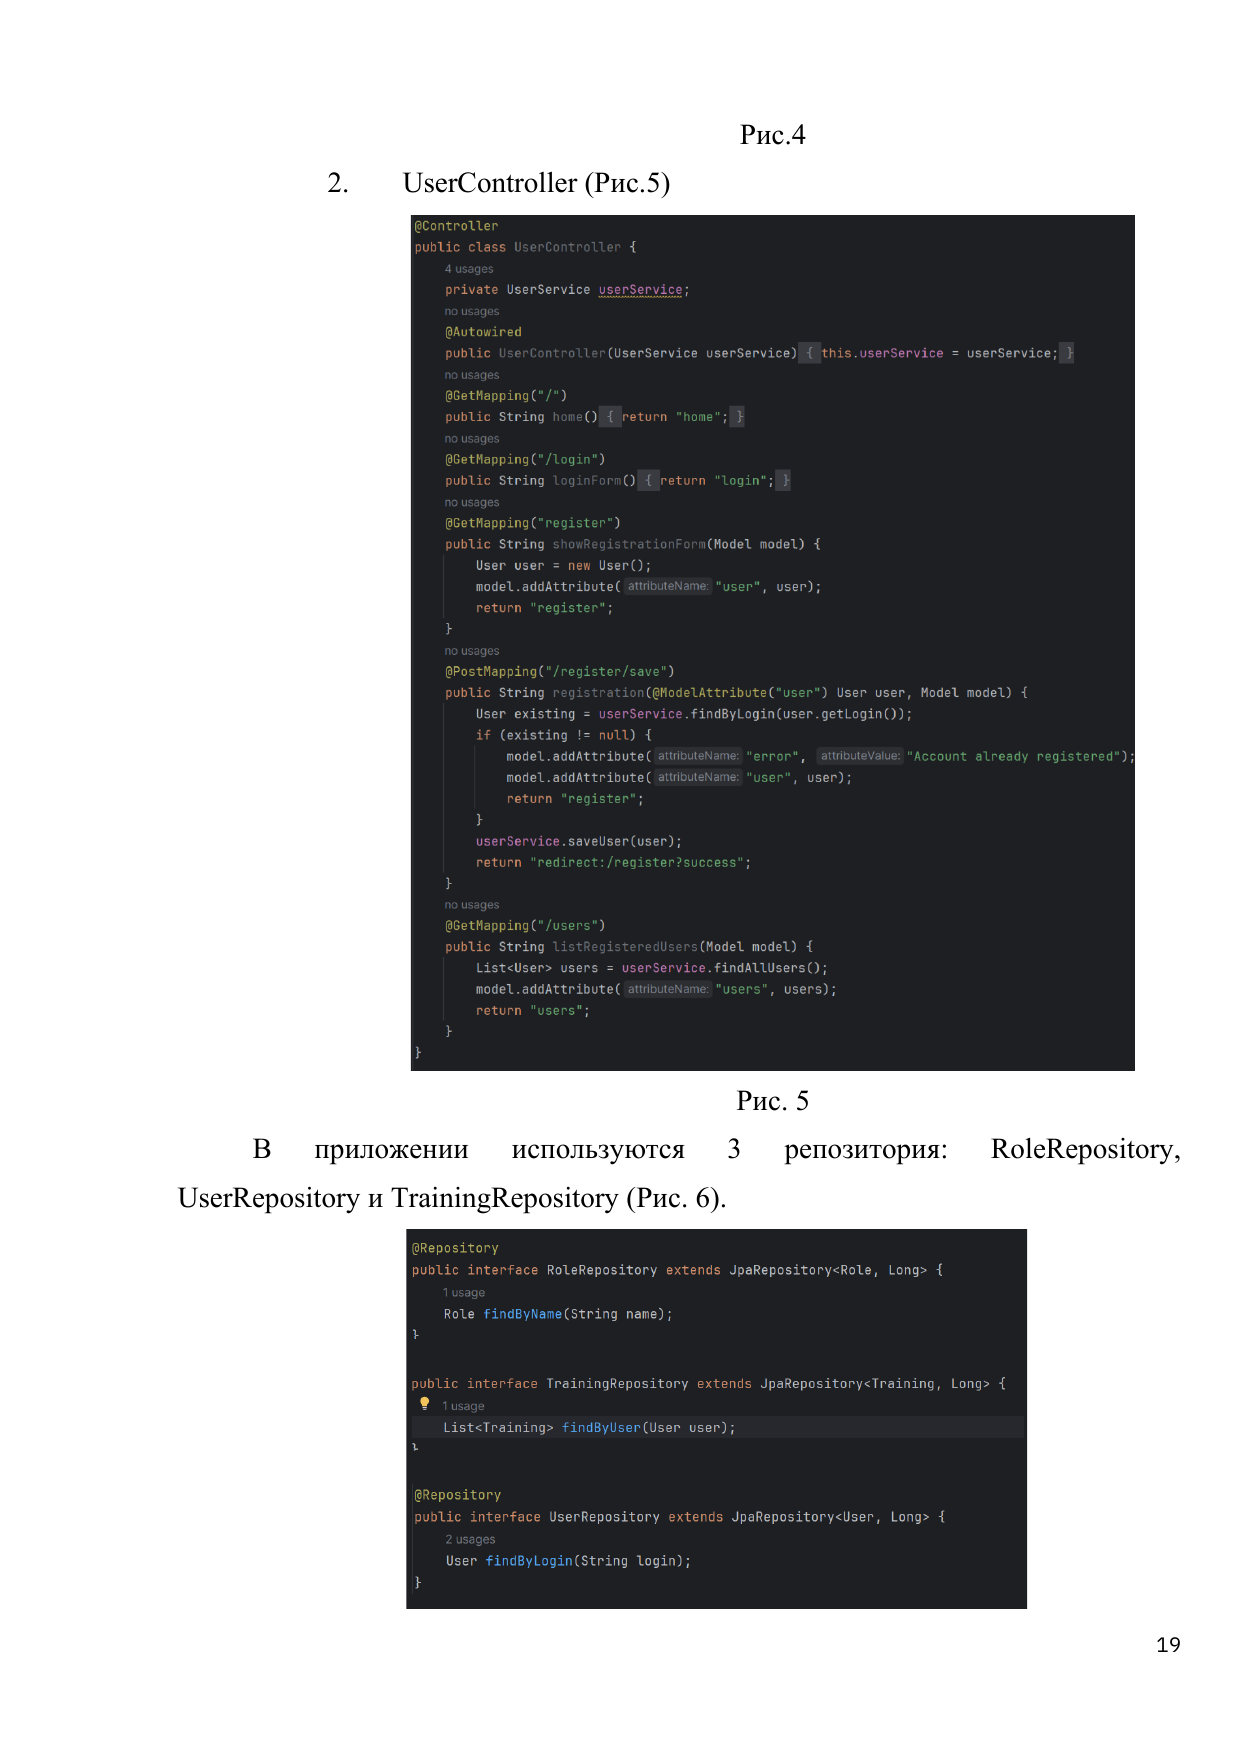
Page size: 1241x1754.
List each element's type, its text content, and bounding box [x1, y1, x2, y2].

picture [406, 1229, 1028, 1609]
picture [410, 215, 1135, 1071]
text В приложении используются 3 репозитория: RoleRepository, UserRepository и TrainingRepository (Рис. 6). [177, 1133, 1181, 1214]
list UserController (Рис.5) [252, 167, 1181, 199]
list Рис. 5 [290, 1084, 1181, 1117]
list Рис.4 [290, 118, 1181, 150]
